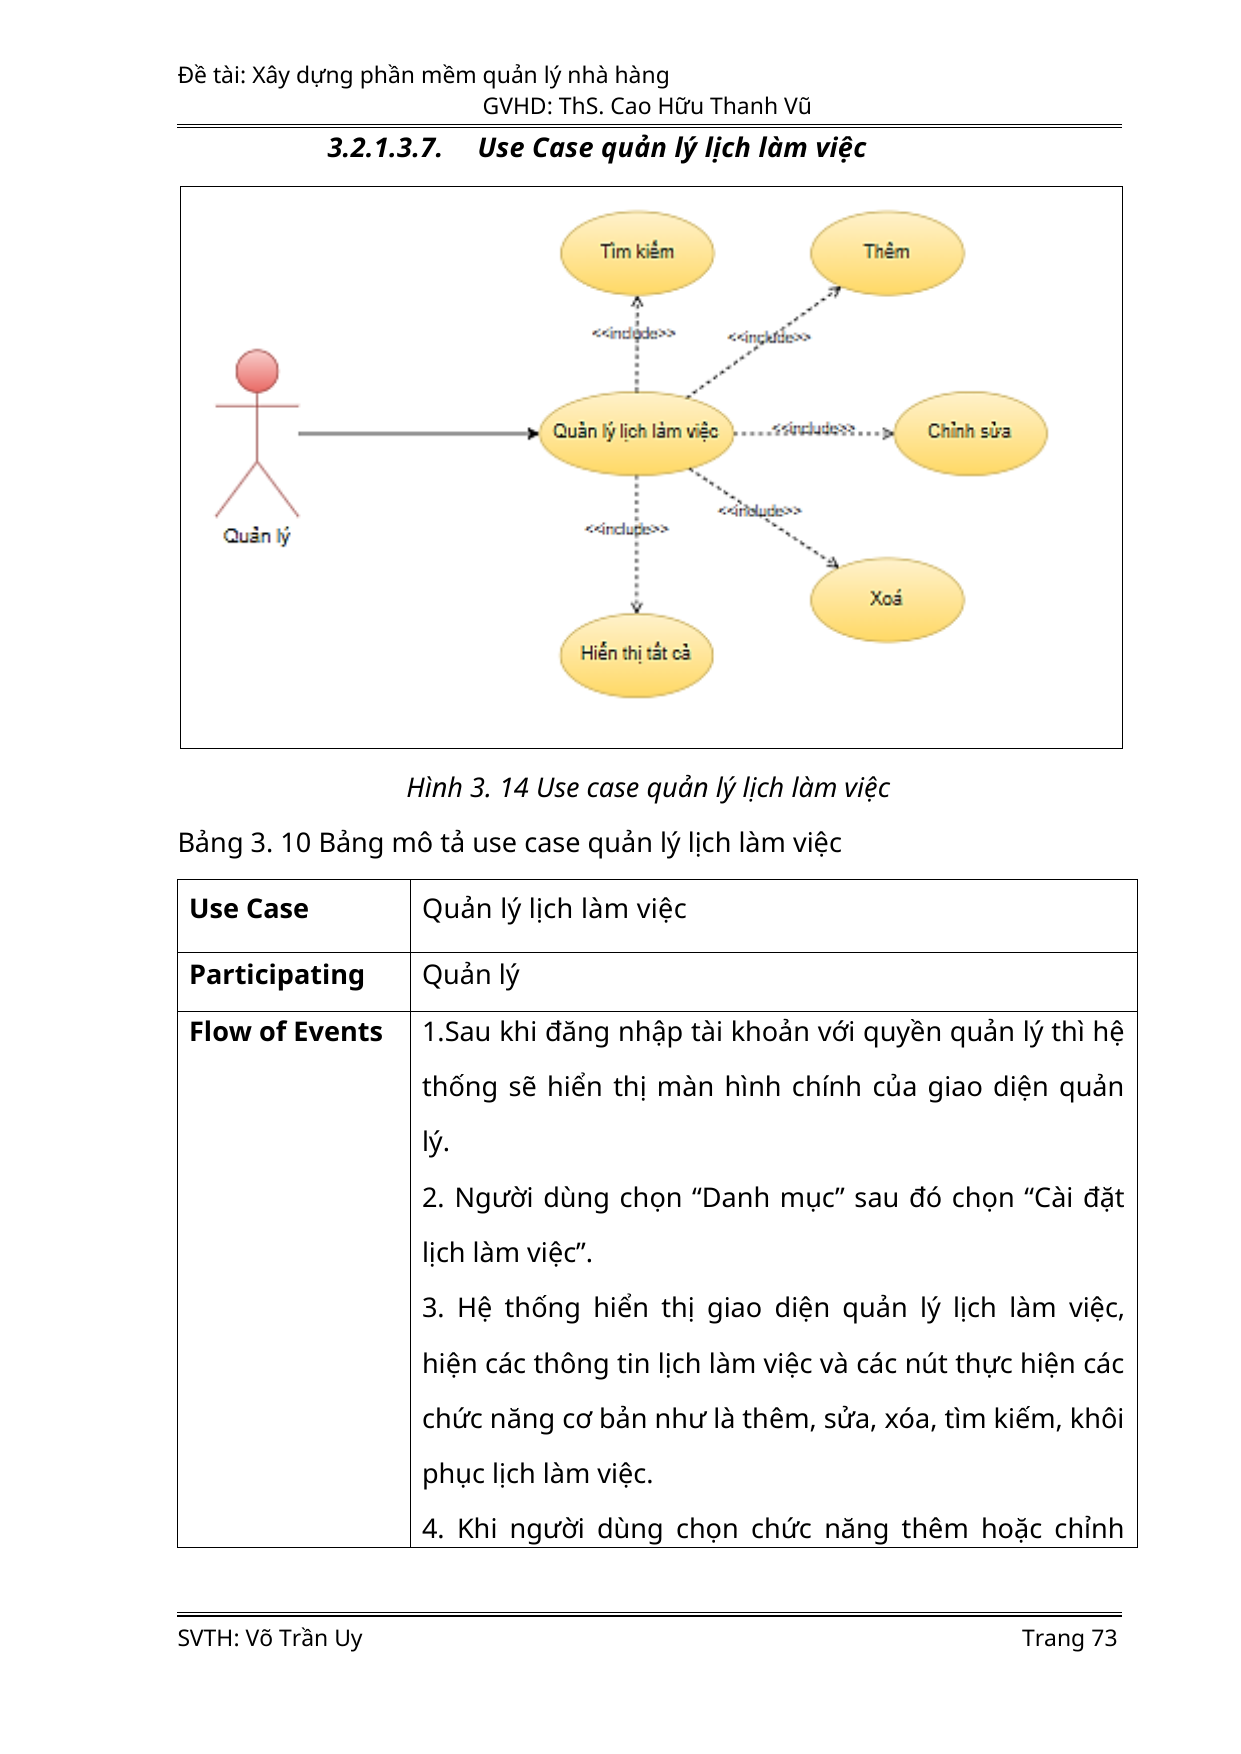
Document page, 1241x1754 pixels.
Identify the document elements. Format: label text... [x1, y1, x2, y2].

text Hình 3. 14 Use case quản lý lịch làm việc [177, 768, 1122, 805]
picture [181, 187, 1122, 748]
table_cell Participating [178, 953, 410, 1011]
subtitle Use Case quản lý lịch làm việc [327, 128, 1122, 165]
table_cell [411, 1012, 1137, 1547]
table_header Use Case [178, 880, 410, 952]
text Bảng 3. 10 Bảng mô tả use case quản lý lịch làm việc [177, 823, 1122, 860]
table_cell Quản lý [411, 953, 1137, 1011]
table_cell Flow of Events [178, 1012, 410, 1547]
table_header Quản lý lịch làm việc [411, 880, 1137, 952]
